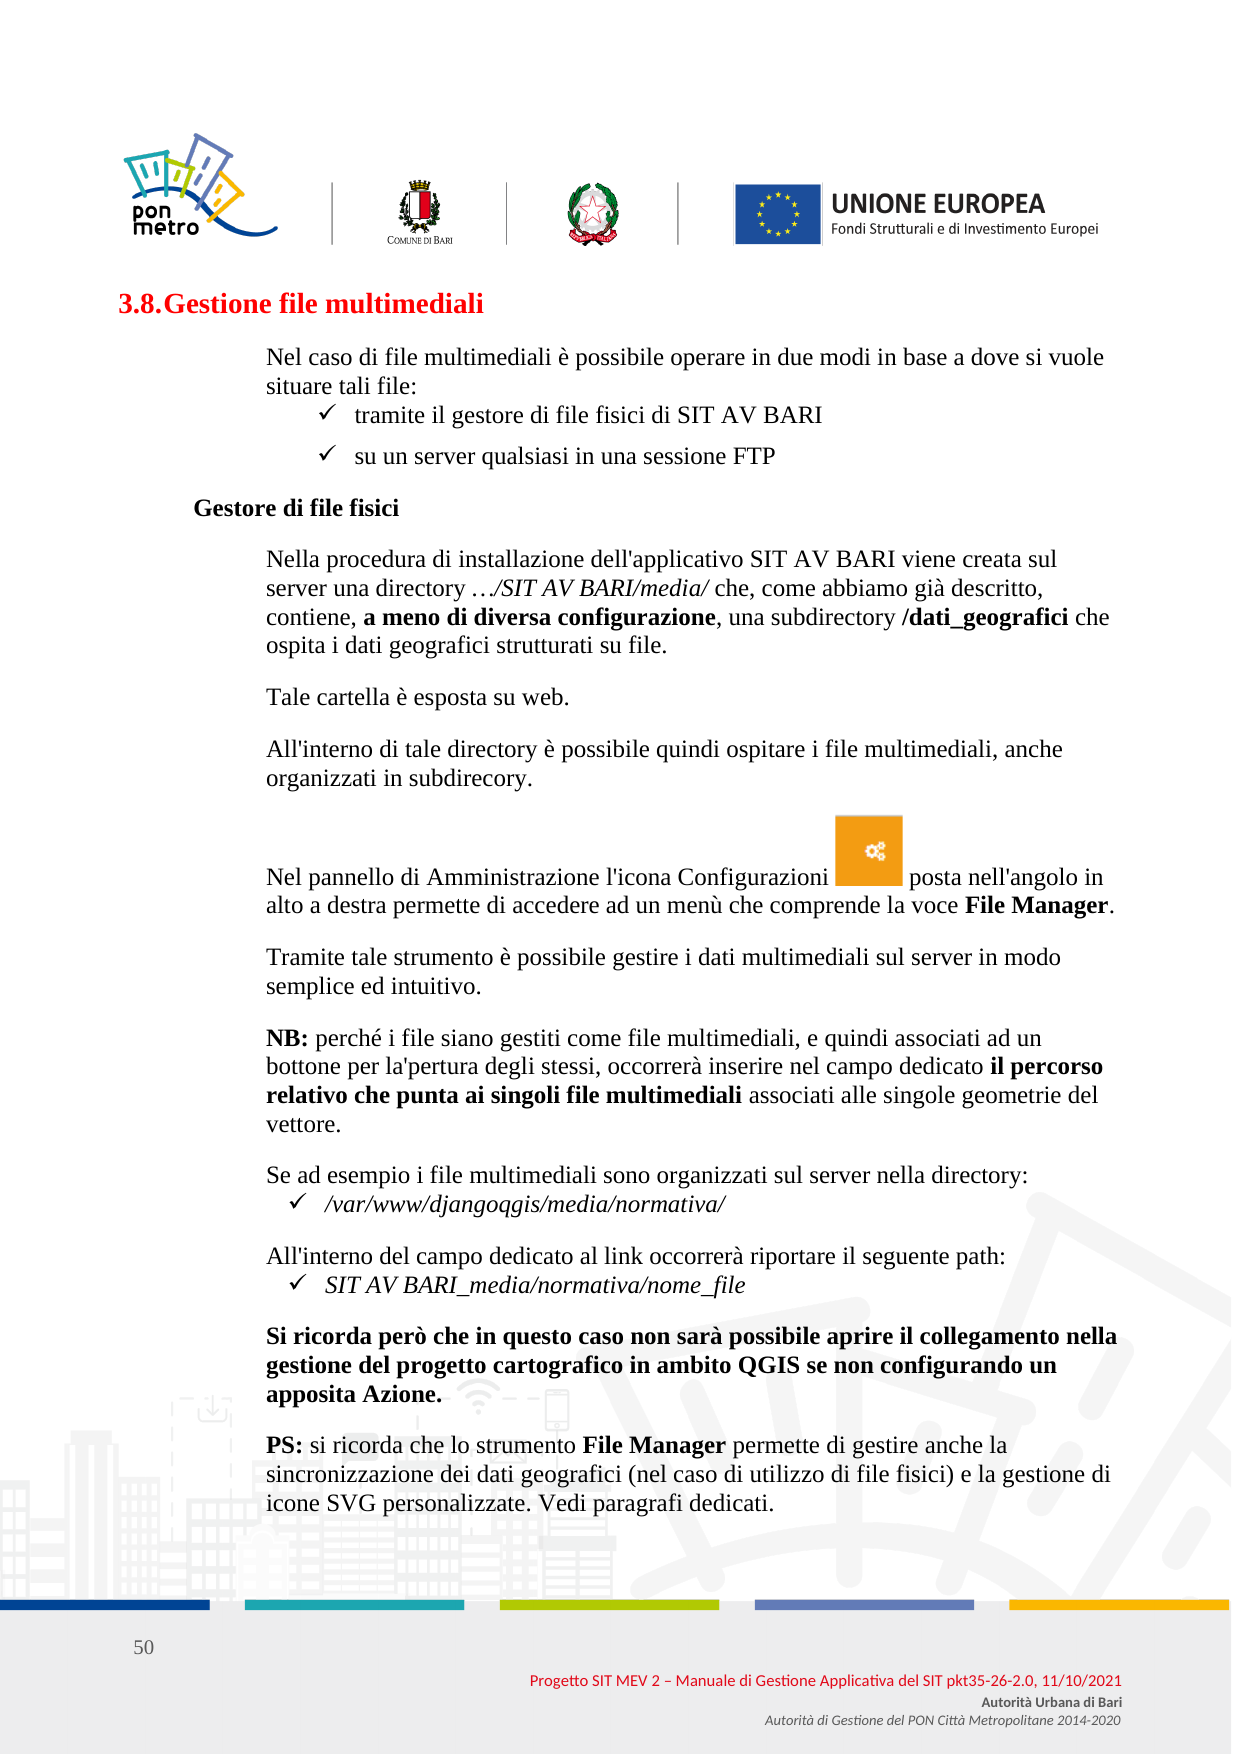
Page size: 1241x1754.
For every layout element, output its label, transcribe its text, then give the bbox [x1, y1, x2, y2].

picture [835, 814, 903, 886]
list SIT AV BARI_media/normativa/nome_file [287, 1270, 1093, 1298]
picture [0, 1174, 1232, 1754]
text NB: perché i file siano gestiti come file multimediali, e quindi associati ad un bottone per la'pertura degli stessi, occorrerà inserire nel campo dedicato il percorso relativo che punta ai singoli file multimediali associati alle singole geometrie del vettore. [266, 1023, 1122, 1138]
text All'interno del campo dedicato al link occorrerà riportare il seguente path: [266, 1241, 1122, 1270]
list tramite il gestore di file fisici di SIT AV BARI [317, 400, 1093, 428]
text All'interno di tale directory è possibile quindi ospitare i file multimediali, anche organizzati in subdirecory. [266, 734, 1122, 791]
text Si ricorda però che in questo caso non sarà possibile aprire il collegamento nella gestione del progetto cartografico in ambito QGIS se non configurando un apposita Azione. [266, 1321, 1122, 1408]
text Tale cartella è esposta su web. [266, 682, 1122, 711]
text Gestore di file fisici [193, 493, 1122, 521]
list /var/www/djangoqgis/media/normativa/ [287, 1189, 1093, 1218]
text Nella procedura di installazione dell'applicativo SIT AV BARI viene creata sul server una directory …/SIT AV BARI/media/ che, come abbiamo già descritto, contiene, a meno di diversa configurazione, una subdirectory /dati_geografici che ospita i dati geografici strutturati su file. [266, 544, 1122, 659]
picture [118, 75, 1105, 282]
text Nel pannello di Amministrazione l'icona Configurazioni posta nell'angolo in alto a destra permette di accedere ad un menù che comprende la voce File Manager. [266, 814, 1122, 919]
text Tramite tale strumento è possibile gestire i dati multimediali sul server in modo semplice ed intuitivo. [266, 942, 1122, 1000]
text Se ad esempio i file multimediali sono organizzati sul server nella directory: [266, 1161, 1122, 1189]
subtitle Gestione file multimediali [118, 286, 1122, 319]
list su un server qualsiasi in una sessione FTP [317, 441, 1093, 470]
text Nel caso di file multimediali è possibile operare in due modi in base a dove si vuole situare tali file: [266, 342, 1122, 400]
text PS: si ricorda che lo strumento File Manager permette di gestire anche la sincronizzazione dei dati geografici (nel caso di utilizzo di file fisici) e la gestione di icone SVG personalizzate. Vedi paragrafi dedicati. [266, 1431, 1122, 1517]
